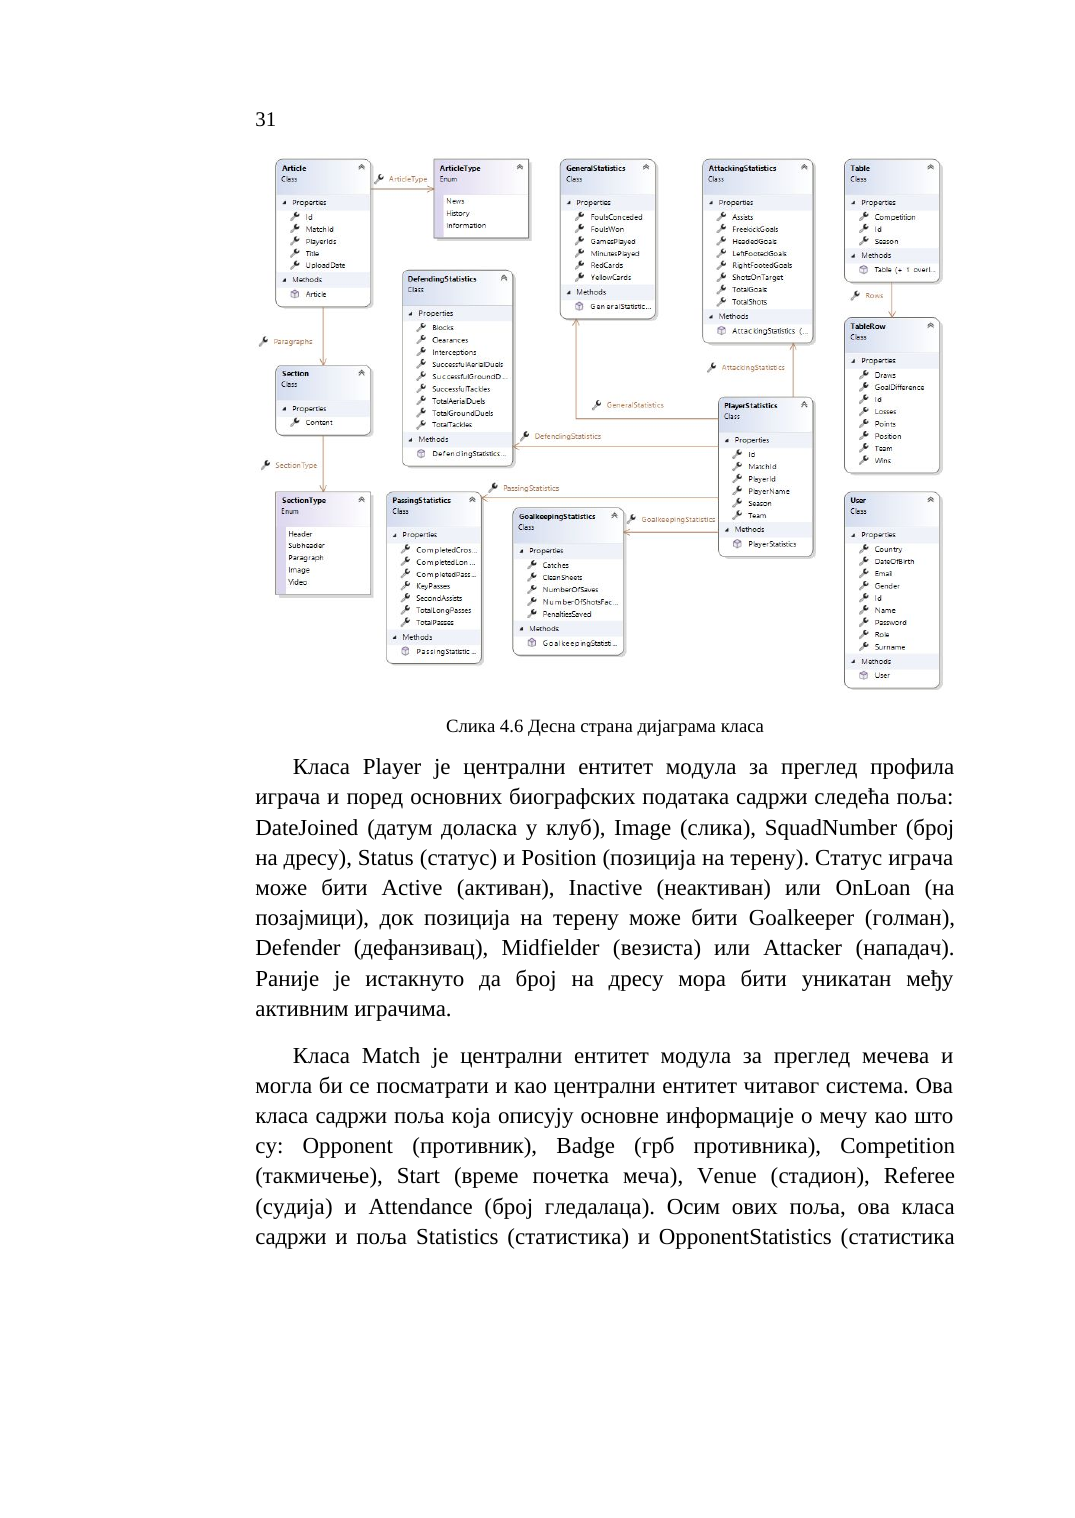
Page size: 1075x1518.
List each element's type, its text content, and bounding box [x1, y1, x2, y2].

picture [255, 150, 956, 695]
text Класа Player је централни ентитет модула за преглед профила играча и поред основних биографских података садржи следећа поља: DateJoined (датум доласка у клуб), Image (слика), SquadNumber (број на дресу), Status (статус) и Position (позиција на терену). Статус играча може бити Active (активан), Inactive (неактиван) или OnLoan (на позајмици), док позиција на терену може бити Goalkeeper (голман), Defender (дефанзивац), Midfielder (везиста) или Attacker (нападач). Раније је истакнуто да број на дресу мора бити уникатан међу активним играчима. [255, 753, 955, 1021]
text Слика 4.6 Десна страна дијаграма класа [255, 715, 955, 736]
